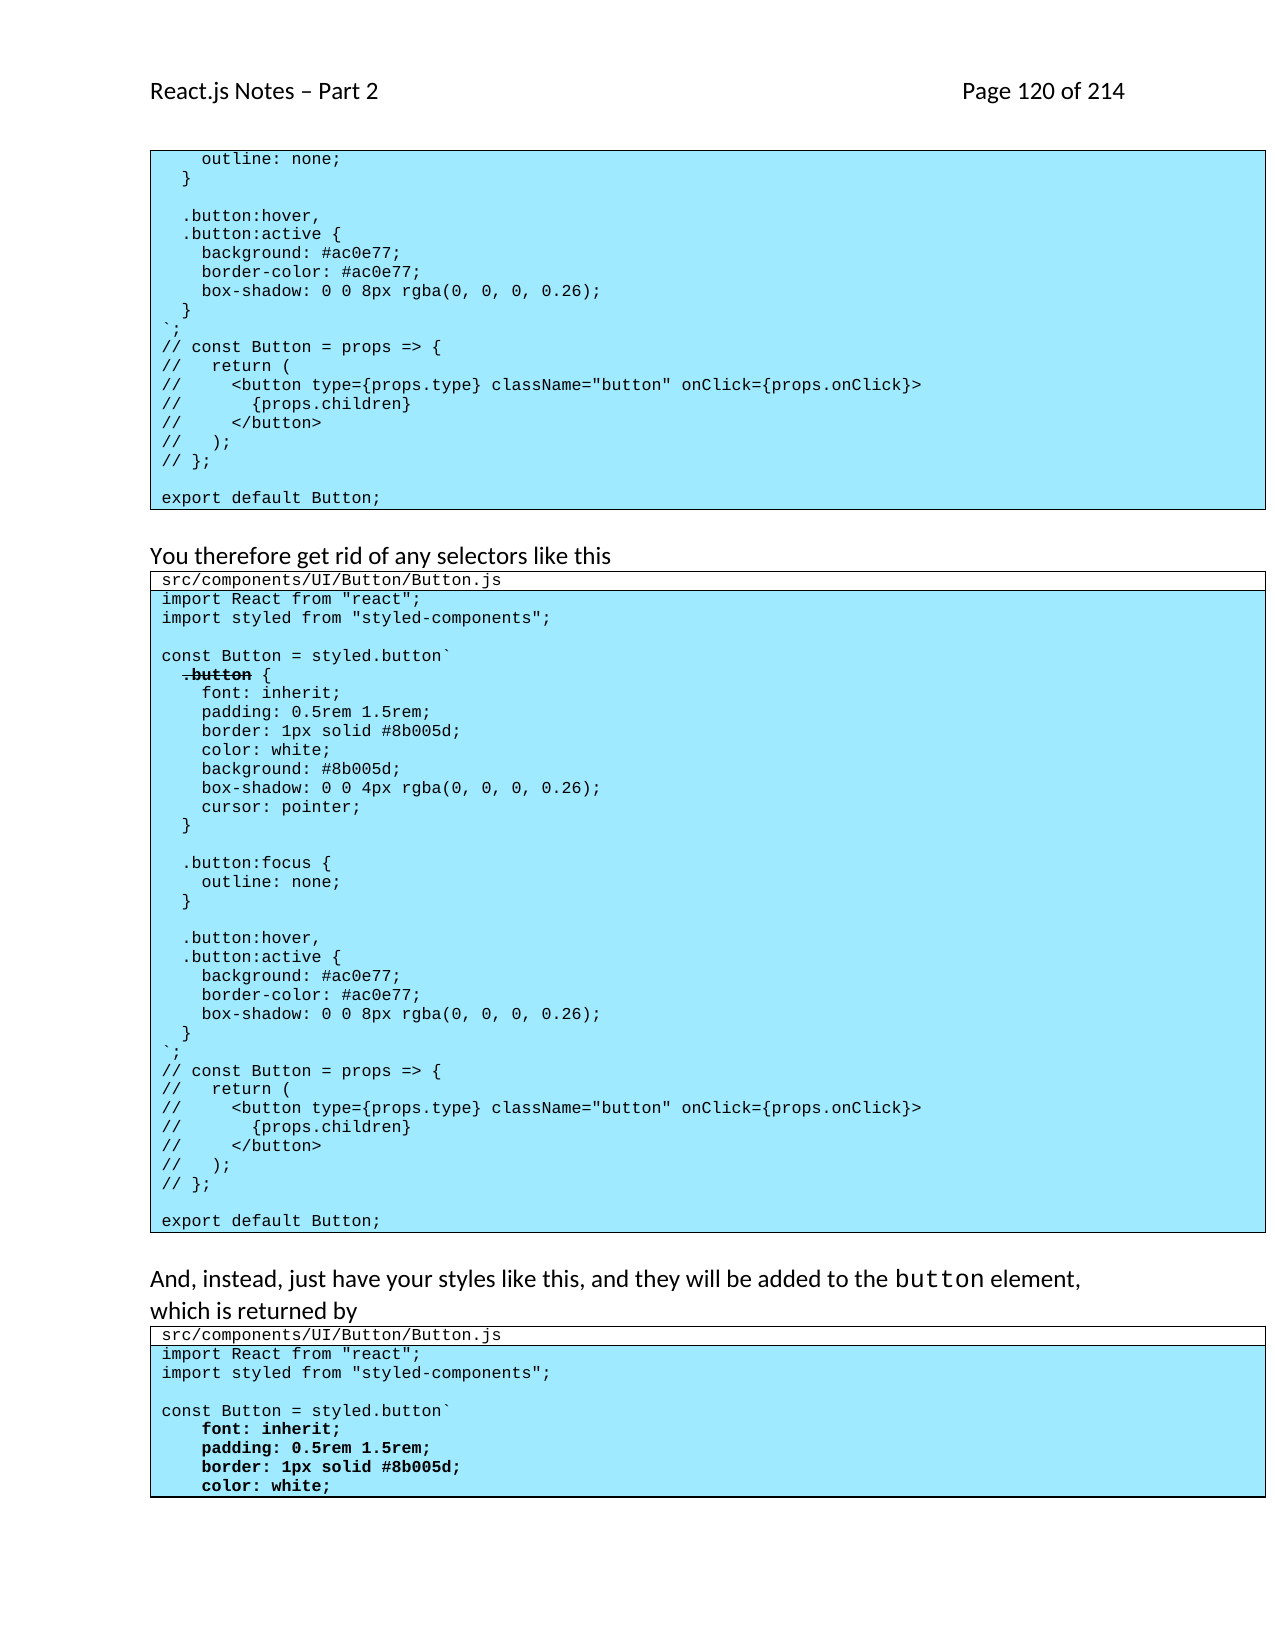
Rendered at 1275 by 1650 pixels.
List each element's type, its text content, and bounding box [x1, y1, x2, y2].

text And, instead, just have your styles like this, and they will be added to the button element, which is returned by [150, 1263, 1125, 1326]
table_header src/components/UI/Button/Button.js [151, 572, 1265, 590]
table_header src/components/UI/Button/Button.js [151, 1327, 1265, 1345]
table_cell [151, 151, 1265, 509]
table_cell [151, 1346, 1265, 1496]
text You therefore get rid of any selectors like this [150, 540, 1125, 571]
